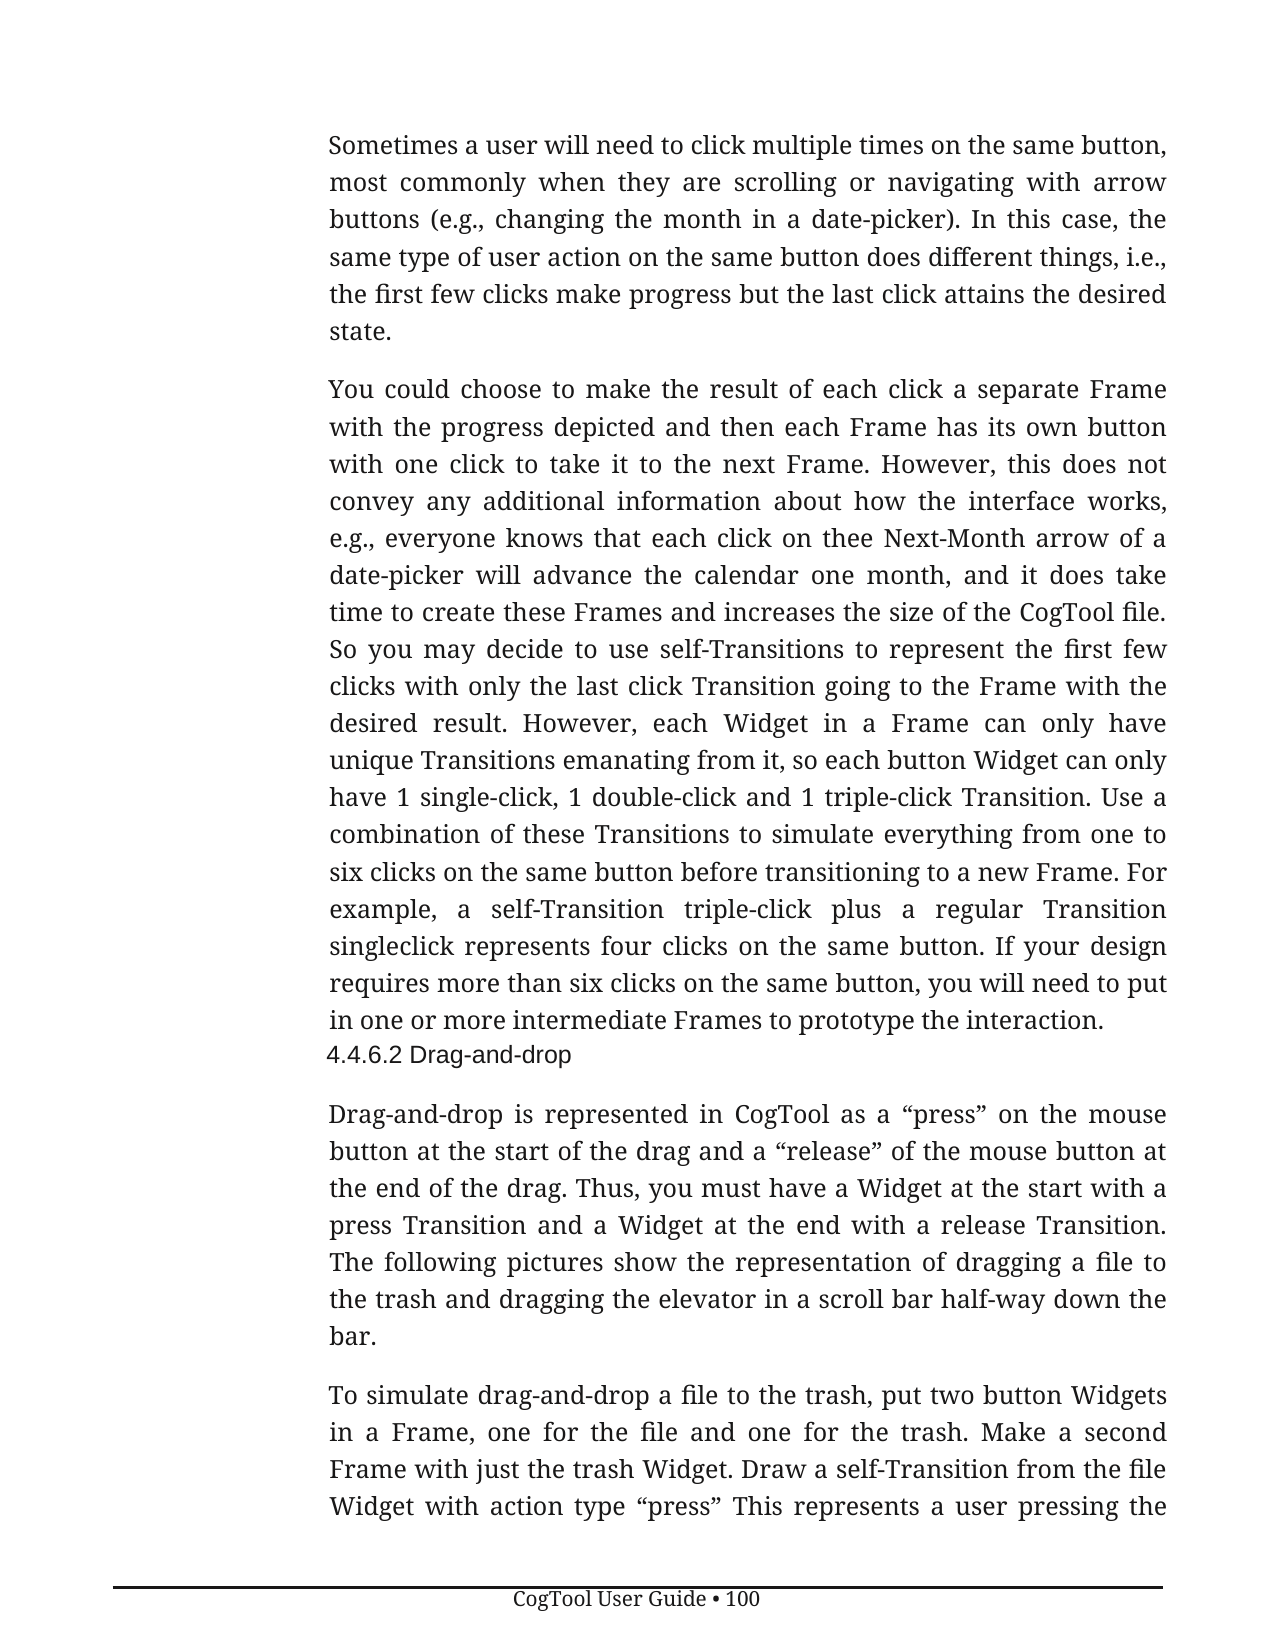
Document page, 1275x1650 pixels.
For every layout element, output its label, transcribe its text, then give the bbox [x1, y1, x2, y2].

text Sometimes a user will need to click multiple times on the same button, most commonly when they are scrolling or navigating with arrow buttons (e.g., changing the month in a date-picker). In this case, the same type of user action on the same button does different things, i.e., the first few clicks make progress but the last click attains the desired state. [328, 128, 1168, 347]
text You could choose to make the result of each click a separate Frame with the progress depicted and then each Frame has its own button with one click to take it to the next Frame. However, this does not convey any additional information about how the interface works, e.g., everyone knows that each click on thee Next-Month arrow of a date-picker will advance the calendar one month, and it does take time to create these Frames and increases the size of the CogTool file. So you may decide to use self-Transitions to represent the first few clicks with only the last click Transition going to the Frame with the desired result. However, each Widget in a Frame can only have unique Transitions emanating from it, so each button Widget can only have 1 single-click, 1 double-click and 1 triple-click Transition. Use a combination of these Transitions to simulate everything from one to six clicks on the same button before transitioning to a new Frame. For example, a self-Transition triple-click plus a regular Transition singleclick represents four clicks on the same button. If your design requires more than six clicks on the same button, you will need to put in one or more intermediate Frames to prototype the interaction. [328, 372, 1168, 1037]
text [328, 1378, 1168, 1523]
text 4.4.6.2 Drag-and-drop [326, 1040, 1169, 1069]
text Drag-and-drop is represented in CogTool as a “press” on the mouse button at the start of the drag and a “release” of the mouse button at the end of the drag. Thus, you must have a Widget at the start with a press Transition and a Widget at the end with a release Transition. The following pictures show the representation of dragging a file to the trash and dragging the elevator in a scroll bar half-way down the bar. [328, 1097, 1168, 1353]
